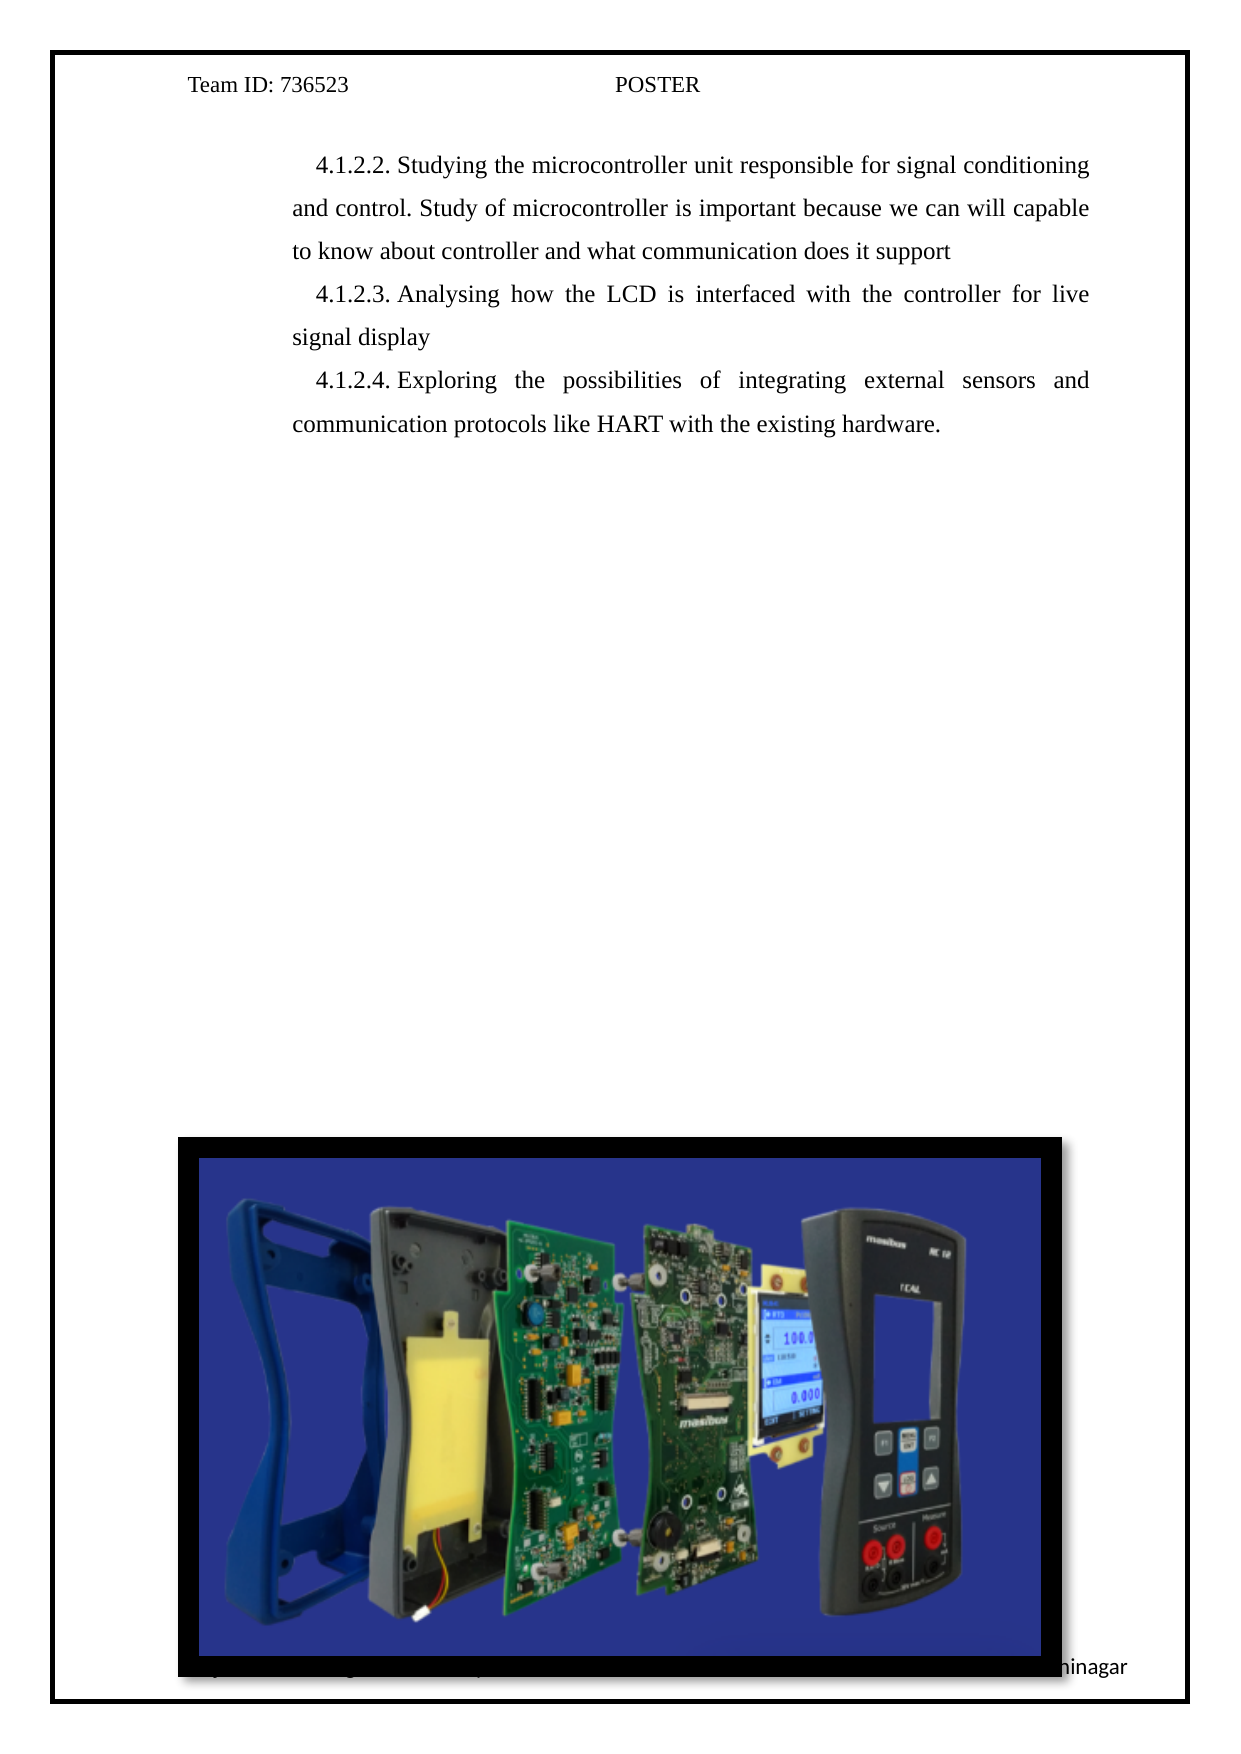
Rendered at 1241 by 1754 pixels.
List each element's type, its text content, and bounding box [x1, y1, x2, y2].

list Analysing how the LCD is interfaced with the controller for live signal display [292, 279, 1090, 351]
picture [199, 1158, 1041, 1656]
list Studying the microcontroller unit responsible for signal conditioning and control. Study of microcontroller is important because we can will capable to know about controller and what communication does it support [292, 150, 1090, 265]
list Exploring the possibilities of integrating external sensors and communication protocols like HART with the existing hardware. [292, 366, 1090, 437]
